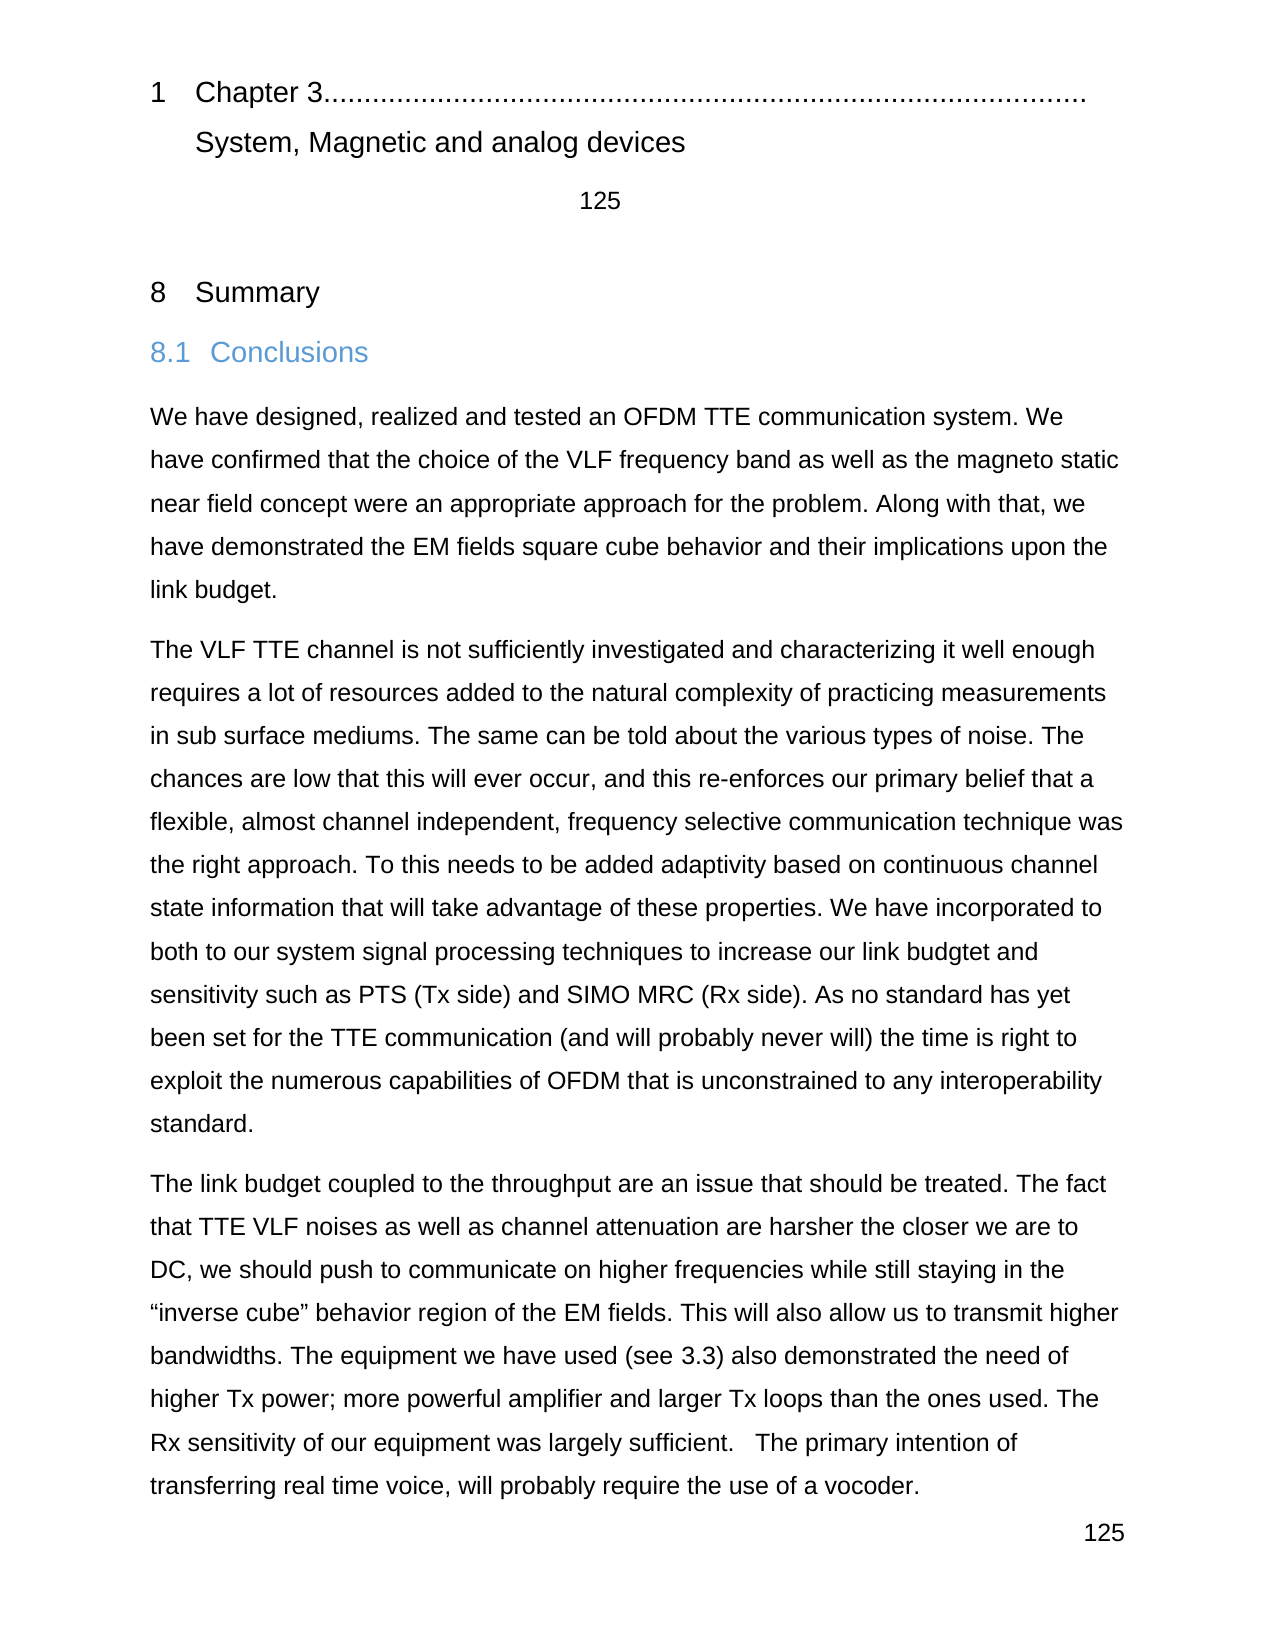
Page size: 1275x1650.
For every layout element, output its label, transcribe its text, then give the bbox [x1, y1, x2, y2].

text The VLF TTE channel is not sufficiently investigated and characterizing it well enough requires a lot of resources added to the natural complexity of practicing measurements in sub surface mediums. The same can be told about the various types of noise. The chances are low that this will ever occur, and this re-enforces our primary belief that a flexible, almost channel independent, frequency selective communication technique was the right approach. To this needs to be added adaptivity based on continuous channel state information that will take advantage of these properties. We have incorporated to both to our system signal processing techniques to increase our link budgtet and sensitivity such as PTS (Tx side) and SIMO MRC (Rx side). As no standard has yet been set for the TTE communication (and will probably never will) the time is right to exploit the numerous capabilities of OFDM that is unconstrained to any interoperability standard. [150, 634, 1125, 1138]
subtitle Summary [150, 274, 1125, 308]
text We have designed, realized and tested an OFDM TTE communication system. We have confirmed that the choice of the VLF frequency band as well as the magneto static near field concept were an appropriate approach for the problem. Along with that, we have demonstrated the EM fields square cube behavior and their implications upon the link budget. [150, 402, 1125, 603]
subtitle Conclusions [150, 335, 1125, 369]
text The link budget coupled to the throughput are an issue that should be treated. The fact that TTE VLF noises as well as channel attenuation are harsher the closer we are to DC, we should push to communicate on higher frequencies while still staying in the “inverse cube” behavior region of the EM fields. This will also allow us to transmit higher bandwidths. The equipment we have used (see ‎3.3) also demonstrated the need of higher Tx power; more powerful amplifier and larger Tx loops than the ones used. The Rx sensitivity of our equipment was largely sufficient. The primary intention of transferring real time voice, will probably require the use of a vocoder. [150, 1169, 1125, 1499]
